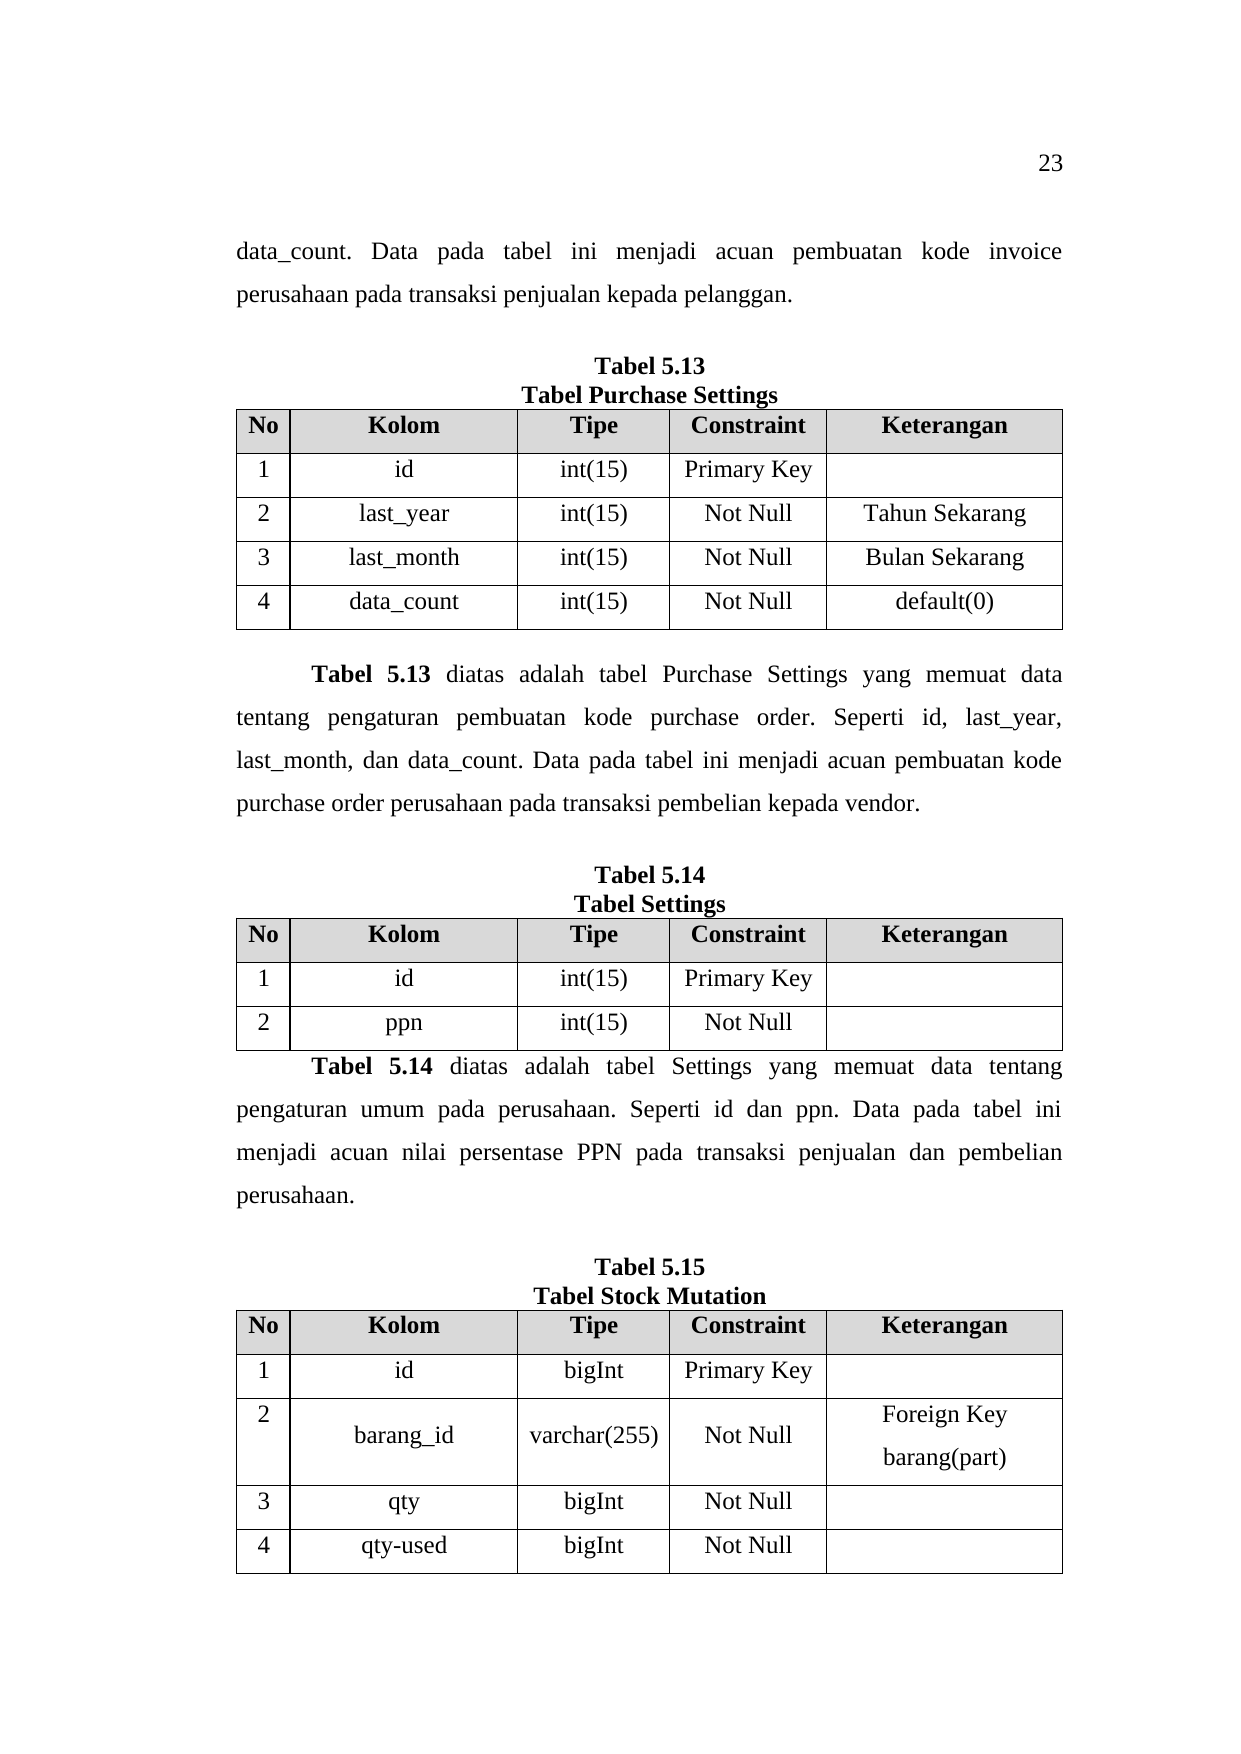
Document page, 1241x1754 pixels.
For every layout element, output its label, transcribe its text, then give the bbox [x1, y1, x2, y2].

table_cell [827, 454, 1062, 497]
table_cell 3 [237, 542, 289, 585]
table_cell Primary Key [670, 1355, 826, 1398]
table_cell int(15) [518, 498, 669, 541]
text Tabel 5.15 [236, 1252, 1063, 1281]
table_cell Not Null [670, 586, 826, 629]
table_header Kolom [291, 1311, 517, 1354]
text Tabel 5.13 [236, 351, 1063, 380]
table_cell ppn [291, 1007, 517, 1050]
table_cell [827, 1530, 1062, 1573]
text Tabel 5.14 [236, 860, 1063, 889]
table_cell Bulan Sekarang [827, 542, 1062, 585]
table_cell bigInt [518, 1355, 669, 1398]
table_header Kolom [291, 919, 517, 962]
table_cell Primary Key [670, 454, 826, 497]
table_cell 1 [237, 1355, 289, 1398]
table_cell 4 [237, 1530, 289, 1573]
table_header Kolom [291, 410, 517, 453]
table_header Constraint [670, 1311, 826, 1354]
table_cell Foreign Key barang(part) [827, 1399, 1062, 1485]
table_cell Not Null [670, 1530, 826, 1573]
table_header Keterangan [827, 919, 1062, 962]
table_header Tipe [518, 410, 669, 453]
table_header Tipe [518, 919, 669, 962]
table_cell Not Null [670, 498, 826, 541]
table_cell last_month [291, 542, 517, 585]
table_cell data_count [291, 586, 517, 629]
table_cell int(15) [518, 542, 669, 585]
table_cell default(0) [827, 586, 1062, 629]
table_cell Not Null [670, 1399, 826, 1485]
table_header No [237, 1311, 289, 1354]
table_cell Not Null [670, 542, 826, 585]
text Tabel Purchase Settings [236, 380, 1063, 409]
table_header Constraint [670, 919, 826, 962]
table_cell id [291, 1355, 517, 1398]
table_cell [827, 1355, 1062, 1398]
table_cell bigInt [518, 1530, 669, 1573]
text Tabel 5.14 diatas adalah tabel Settings yang memuat data tentang pengaturan umum pada perusahaan. Seperti id dan ppn. Data pada tabel ini menjadi acuan nilai persentase PPN pada transaksi penjualan dan pembelian perusahaan. [236, 1051, 1063, 1209]
table_cell 1 [237, 454, 289, 497]
table_cell last_year [291, 498, 517, 541]
table_cell id [291, 454, 517, 497]
table_header Keterangan [827, 410, 1062, 453]
table_cell qty [291, 1486, 517, 1529]
table_cell int(15) [518, 586, 669, 629]
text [236, 236, 1063, 308]
table_cell [827, 963, 1062, 1006]
table_cell 2 [237, 1007, 289, 1050]
table_cell [827, 1007, 1062, 1050]
table_cell varchar(255) [518, 1399, 669, 1485]
table_header Tipe [518, 1311, 669, 1354]
table_cell 3 [237, 1486, 289, 1529]
table_header Constraint [670, 410, 826, 453]
table_cell bigInt [518, 1486, 669, 1529]
table_header No [237, 410, 289, 453]
table_cell int(15) [518, 1007, 669, 1050]
table_cell id [291, 963, 517, 1006]
table_cell Not Null [670, 1007, 826, 1050]
table_cell barang_id [291, 1399, 517, 1485]
table_cell 4 [237, 586, 289, 629]
table_header No [237, 919, 289, 962]
table_cell Primary Key [670, 963, 826, 1006]
table_cell Tahun Sekarang [827, 498, 1062, 541]
table_cell int(15) [518, 454, 669, 497]
table_cell int(15) [518, 963, 669, 1006]
table_cell 2 [237, 1399, 289, 1485]
table_header Keterangan [827, 1311, 1062, 1354]
text Tabel Stock Mutation [236, 1281, 1063, 1309]
table_cell [827, 1486, 1062, 1529]
table_cell qty-used [291, 1530, 517, 1573]
table_cell 1 [237, 963, 289, 1006]
table_cell 2 [237, 498, 289, 541]
text Tabel Settings [236, 889, 1063, 918]
text Tabel 5.13 diatas adalah tabel Purchase Settings yang memuat data tentang pengaturan pembuatan kode purchase order. Seperti id, last_year, last_month, dan data_count. Data pada tabel ini menjadi acuan pembuatan kode purchase order perusahaan pada transaksi pembelian kepada vendor. [236, 659, 1063, 817]
table_cell Not Null [670, 1486, 826, 1529]
